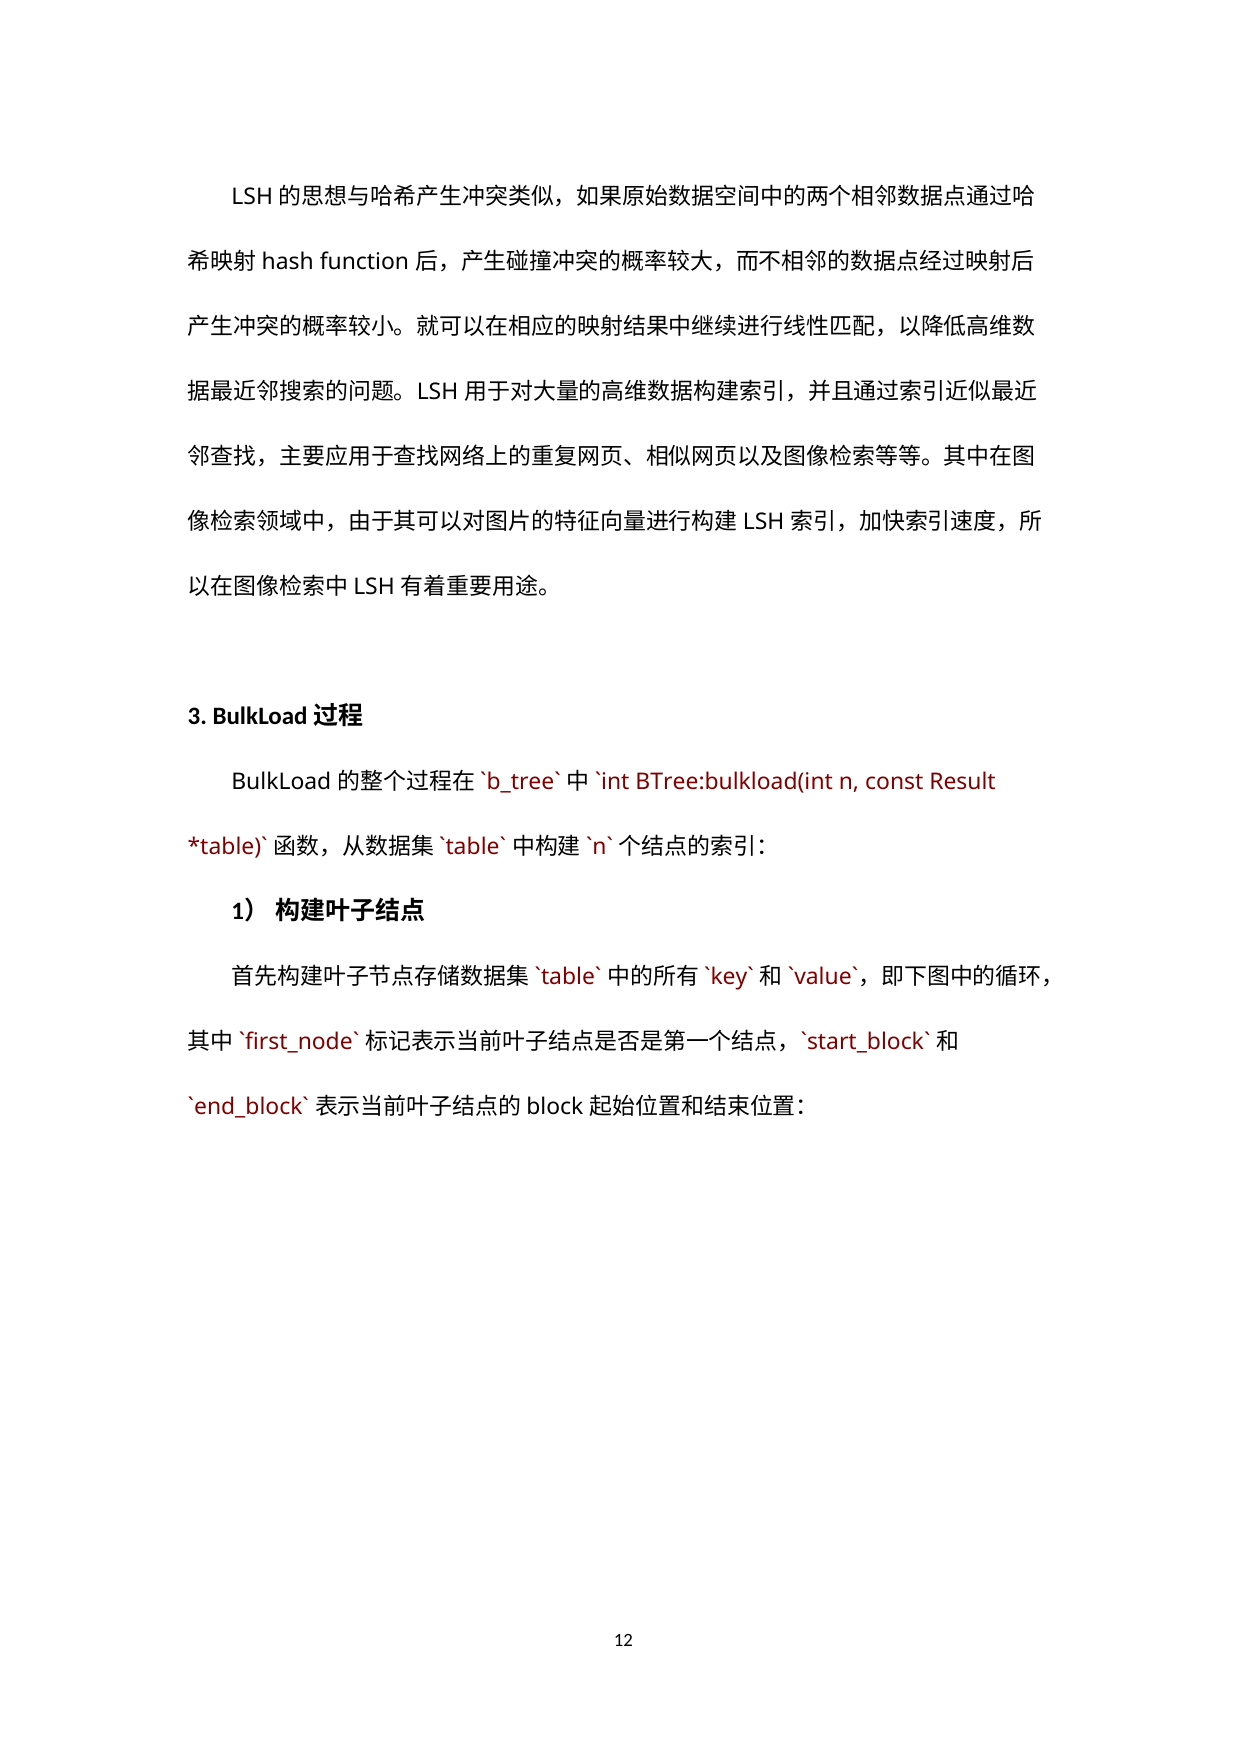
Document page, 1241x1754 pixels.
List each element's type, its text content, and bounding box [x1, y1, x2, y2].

text 首先构建叶子节点存储数据集 `table` 中的所有 `key` 和 `value`，即下图中的循环，其中 `first_node` 标记表示当前叶子结点是否是第一个结点，`start_block` 和 `end_block` 表示当前叶子结点的 block 起始位置和结束位置： [187, 942, 1053, 1137]
text BulkLoad 的整个过程在 `b_tree` 中 `int BTree:bulkload(int n, const Result *table)` 函数，从数据集 `table` 中构建 `n` 个结点的索引： [187, 747, 1053, 877]
text LSH 的思想与哈希产生冲突类似，如果原始数据空间中的两个相邻数据点通过哈希映射 hash function 后，产生碰撞冲突的概率较大，而不相邻的数据点经过映射后产生冲突的概率较小。就可以在相应的映射结果中继续进行线性匹配，以降低高维数据最近邻搜索的问题。LSH 用于对大量的高维数据构建索引，并且通过索引近似最近邻查找，主要应用于查找网络上的重复网页、相似网页以及图像检索等等。其中在图像检索领域中，由于其可以对图片的特征向量进行构建 LSH 索引，加快索引速度，所以在图像检索中 LSH 有着重要用途。 [187, 162, 1053, 617]
list BulkLoad 过程 [187, 682, 1053, 747]
list 构建叶子结点 [187, 877, 1053, 942]
